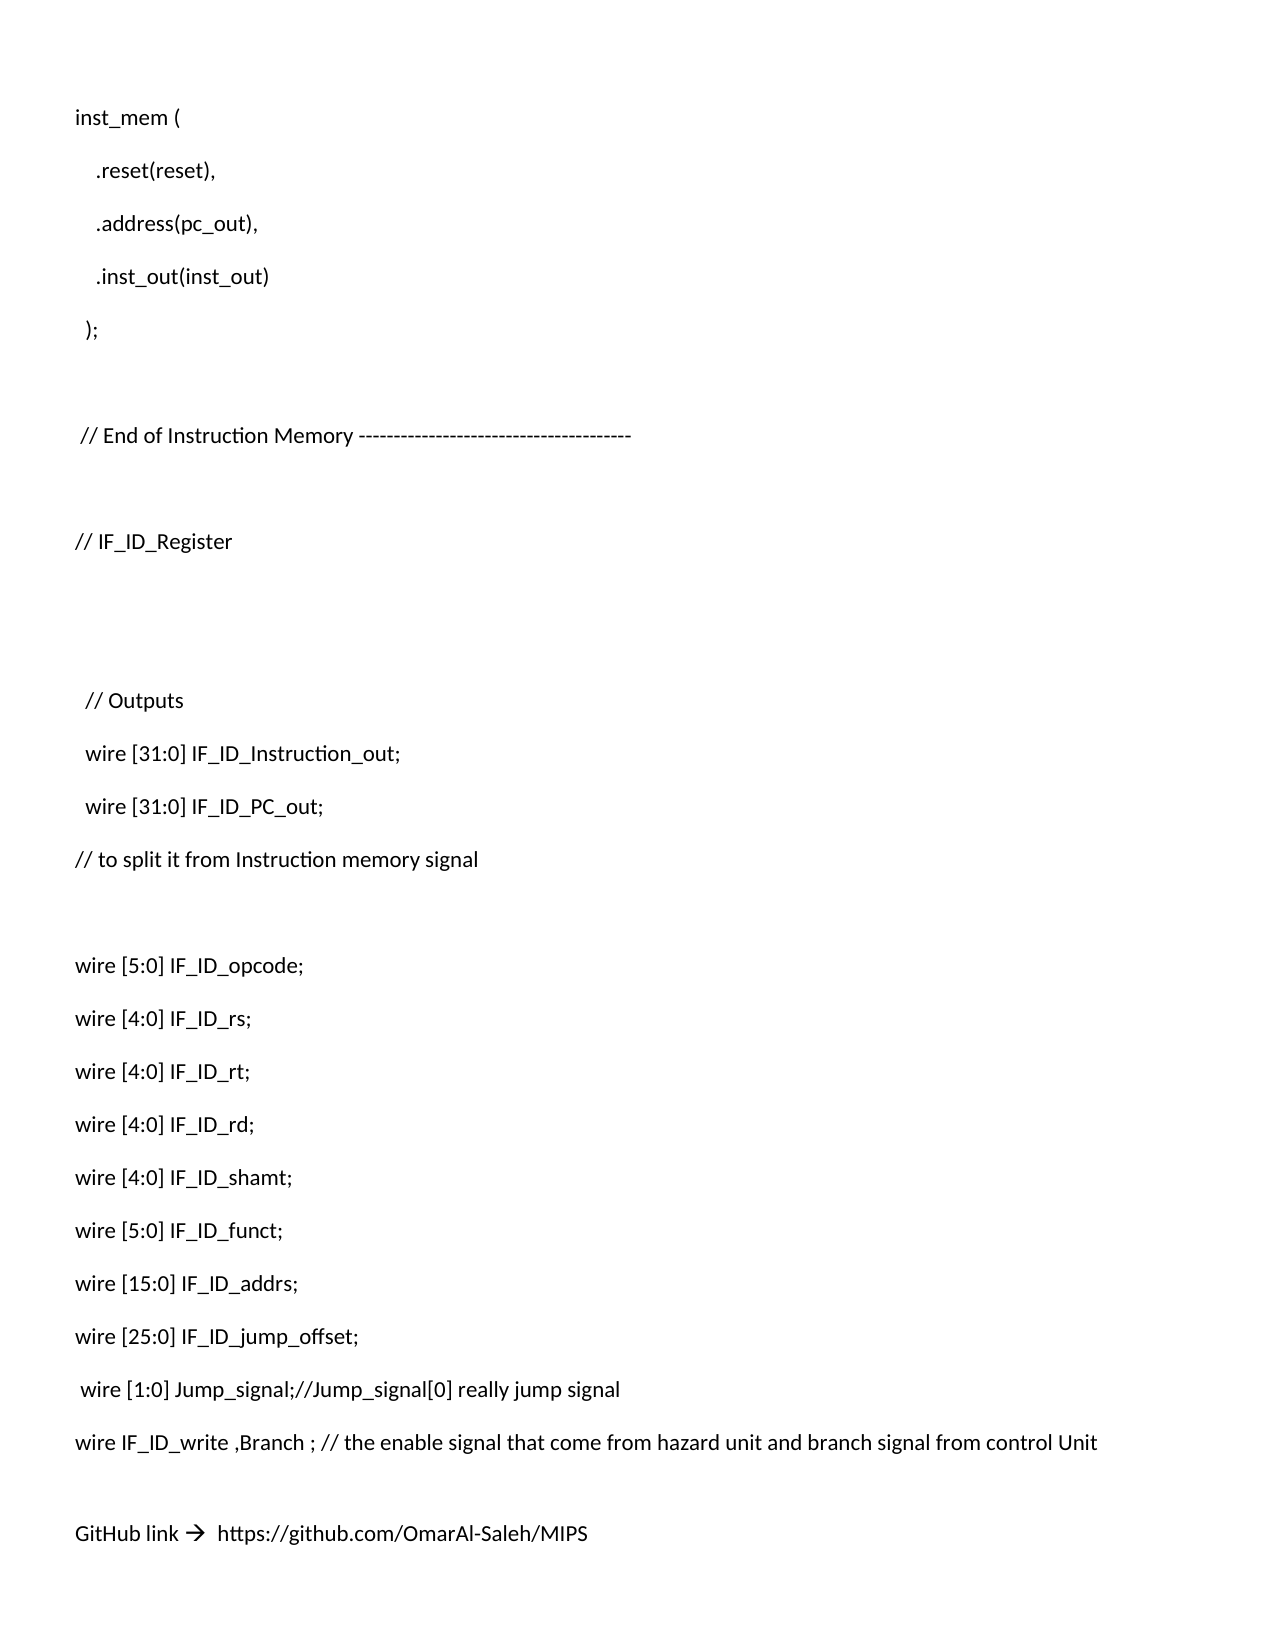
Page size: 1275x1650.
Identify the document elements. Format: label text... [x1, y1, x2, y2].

text wire IF_ID_write ,Branch ; // the enable signal that come from hazard unit and branch signal from control Unit [75, 1428, 1200, 1457]
text wire [5:0] IF_ID_funct; [75, 1216, 1200, 1244]
text wire [5:0] IF_ID_opcode; [75, 951, 1200, 979]
text wire [4:0] IF_ID_rt; [75, 1057, 1200, 1085]
text wire [31:0] IF_ID_Instruction_out; [75, 739, 1200, 767]
text // IF_ID_Register [75, 527, 1200, 555]
text wire [4:0] IF_ID_rd; [75, 1110, 1200, 1138]
text // to split it from Instruction memory signal [75, 845, 1200, 873]
text // End of Instruction Memory --------------------------------------- [75, 421, 1200, 449]
text // Outputs [75, 686, 1200, 714]
text ); [75, 315, 1200, 343]
text .inst_out(inst_out) [75, 262, 1200, 290]
text wire [15:0] IF_ID_addrs; [75, 1269, 1200, 1297]
text .address(pc_out), [75, 209, 1200, 237]
text wire [4:0] IF_ID_shamt; [75, 1163, 1200, 1191]
text wire [4:0] IF_ID_rs; [75, 1004, 1200, 1032]
text wire [1:0] Jump_signal;//Jump_signal[0] really jump signal [75, 1376, 1200, 1403]
text wire [31:0] IF_ID_PC_out; [75, 792, 1200, 820]
text inst_mem ( [75, 103, 1200, 131]
text wire [25:0] IF_ID_jump_offset; [75, 1322, 1200, 1351]
text .reset(reset), [75, 156, 1200, 184]
